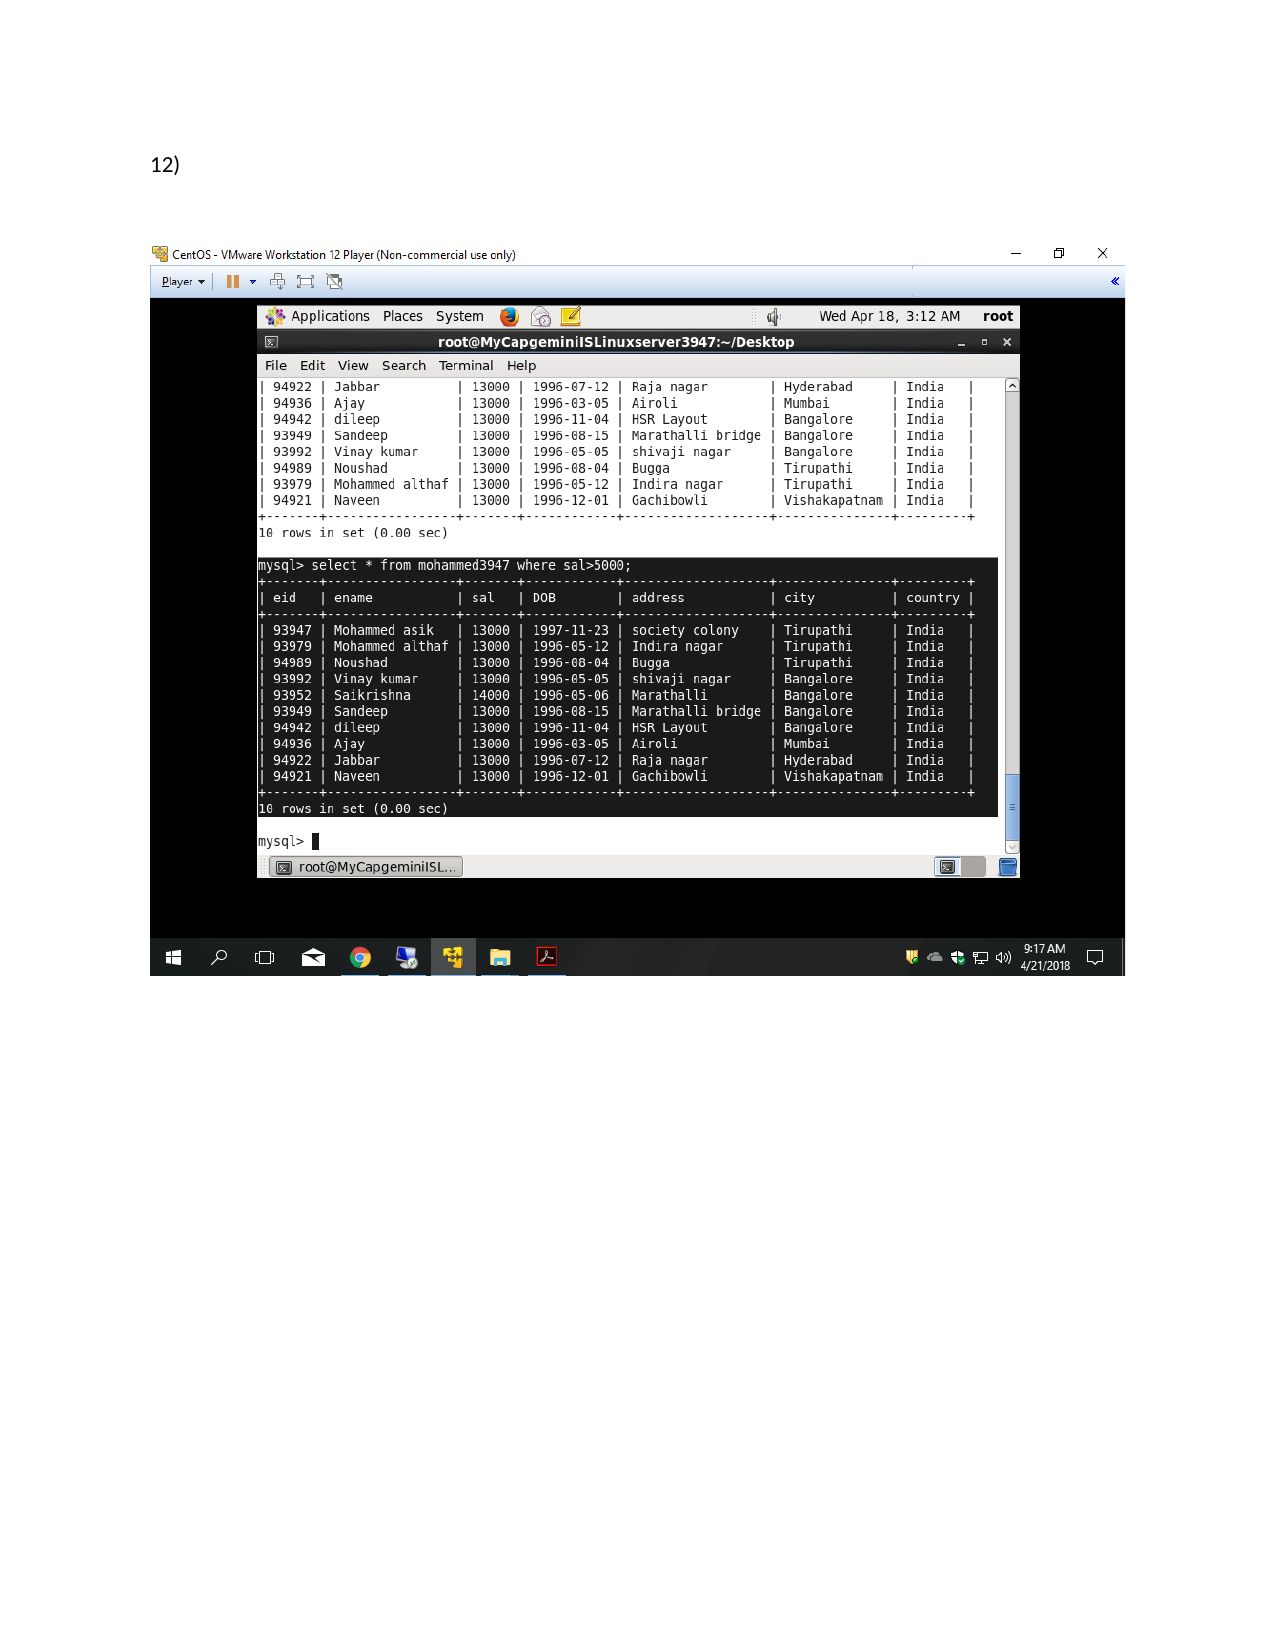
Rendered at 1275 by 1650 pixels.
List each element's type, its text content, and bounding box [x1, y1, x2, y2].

text 12) [150, 150, 1125, 178]
picture [150, 243, 1125, 976]
